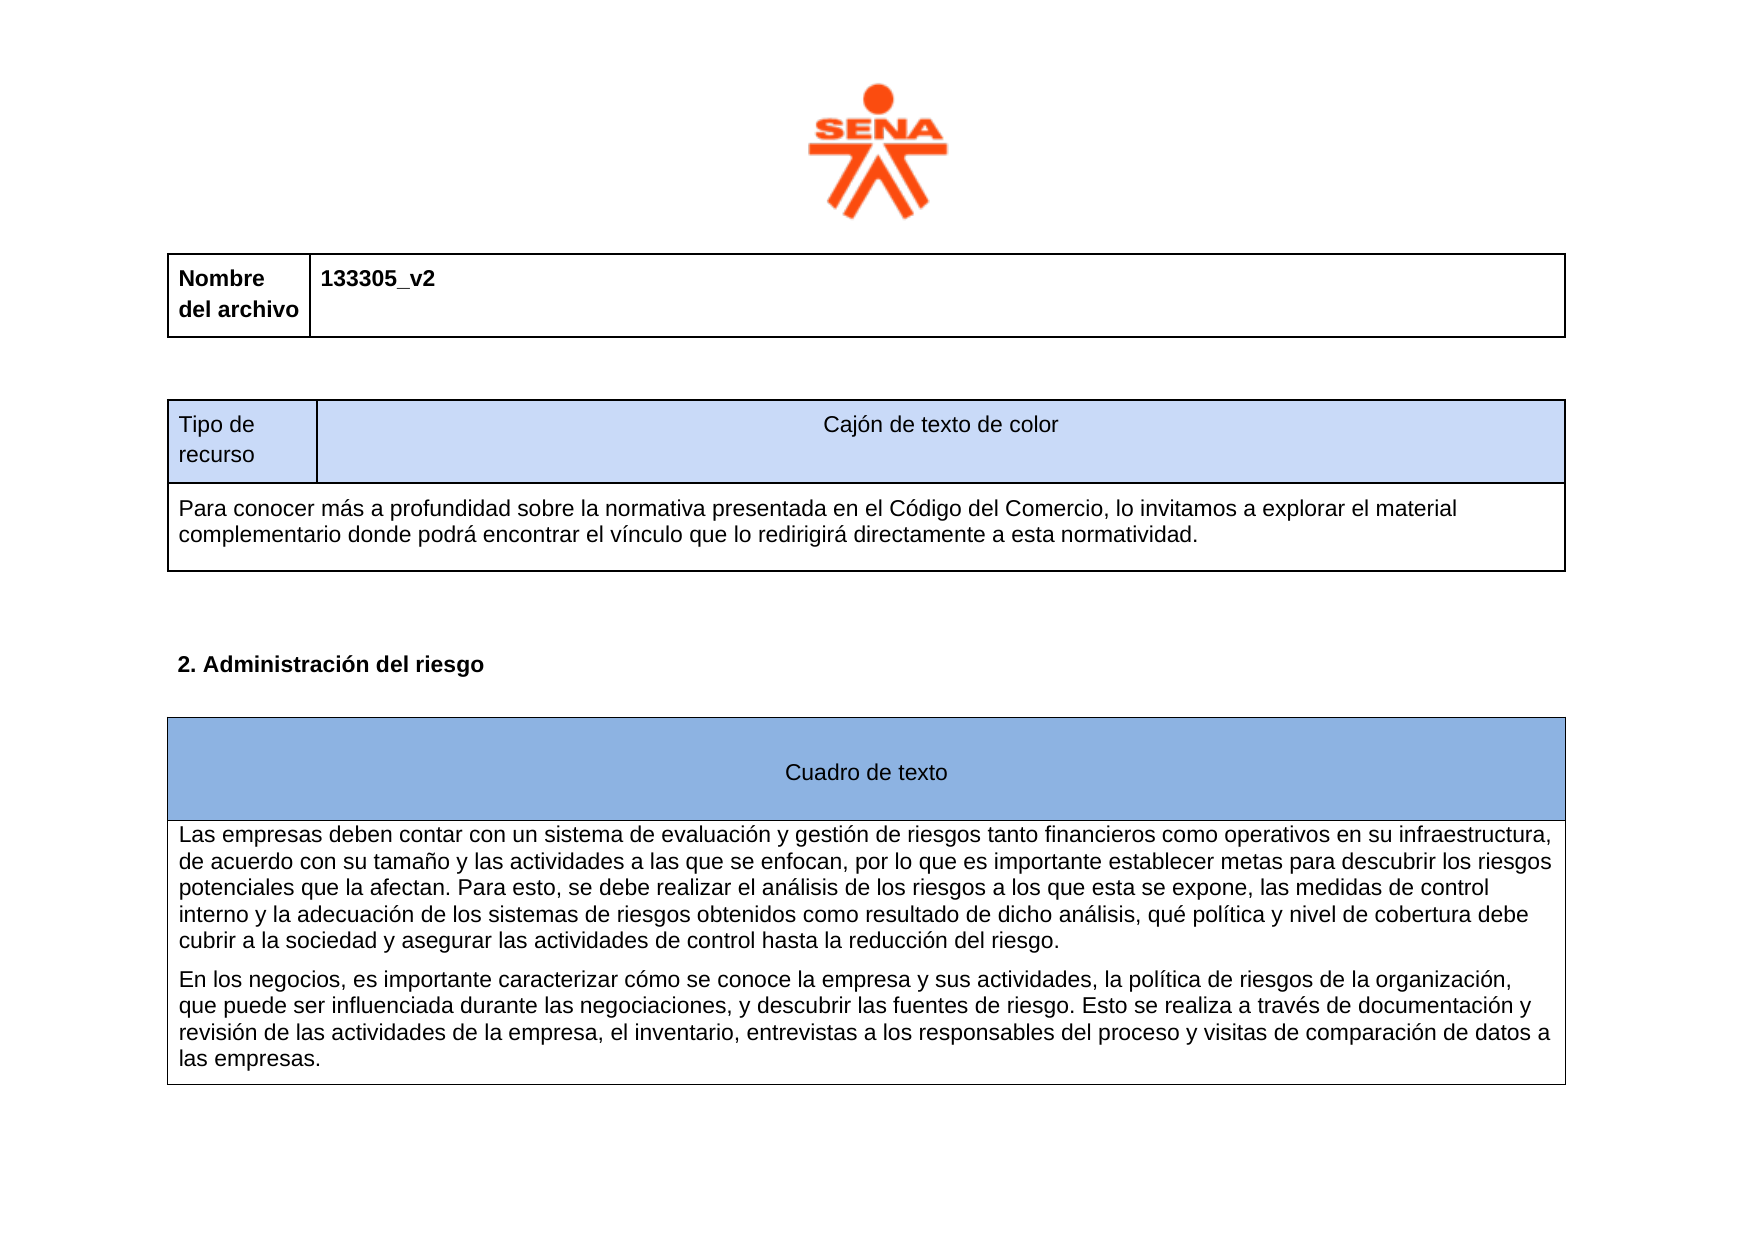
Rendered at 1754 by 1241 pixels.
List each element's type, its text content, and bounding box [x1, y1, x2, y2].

table_cell Nombre del archivo [169, 255, 309, 336]
table_header Cajón de texto de color [318, 401, 1564, 482]
table_cell Para conocer más a profundidad sobre la normativa presentada en el Código del Comercio, lo invitamos a explorar el material complementario donde podrá encontrar el vínculo que lo redirigirá directamente a esta normatividad. [169, 484, 1564, 570]
table_header Tipo de recurso [169, 401, 316, 482]
table_cell 133305_v2 [311, 255, 1564, 336]
text 2. Administración del riesgo [177, 651, 1577, 678]
table_header Cuadro de texto [168, 718, 1565, 820]
picture [796, 75, 958, 227]
